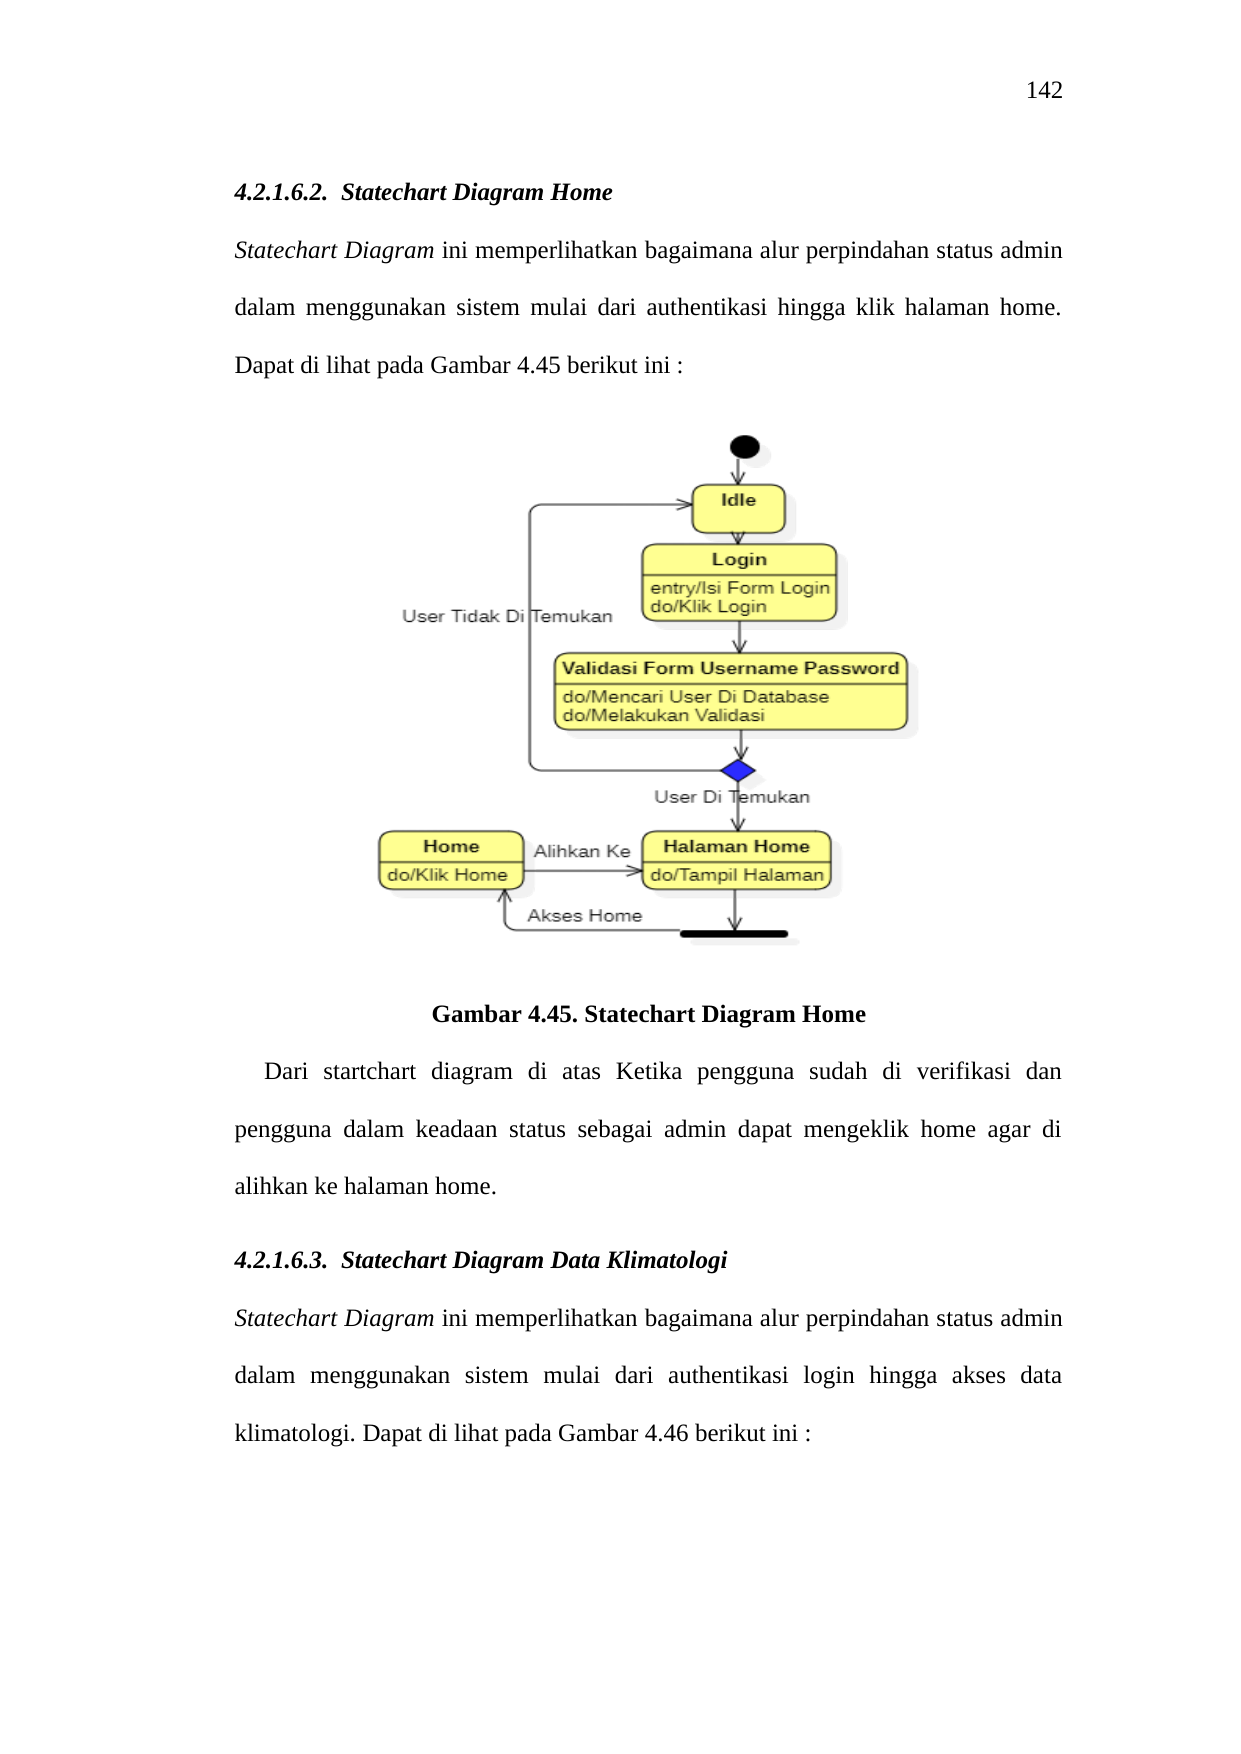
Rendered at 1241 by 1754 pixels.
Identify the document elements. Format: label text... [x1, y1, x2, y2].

picture [364, 423, 933, 954]
subtitle Statechart Diagram Home [234, 177, 1063, 206]
text Dari startchart diagram di atas Ketika pengguna sudah di verifikasi dan pengguna dalam keadaan status sebagai admin dapat mengeklik home agar di alihkan ke halaman home. [234, 1056, 1063, 1200]
subtitle Statechart Diagram Data Klimatologi [234, 1246, 1063, 1274]
